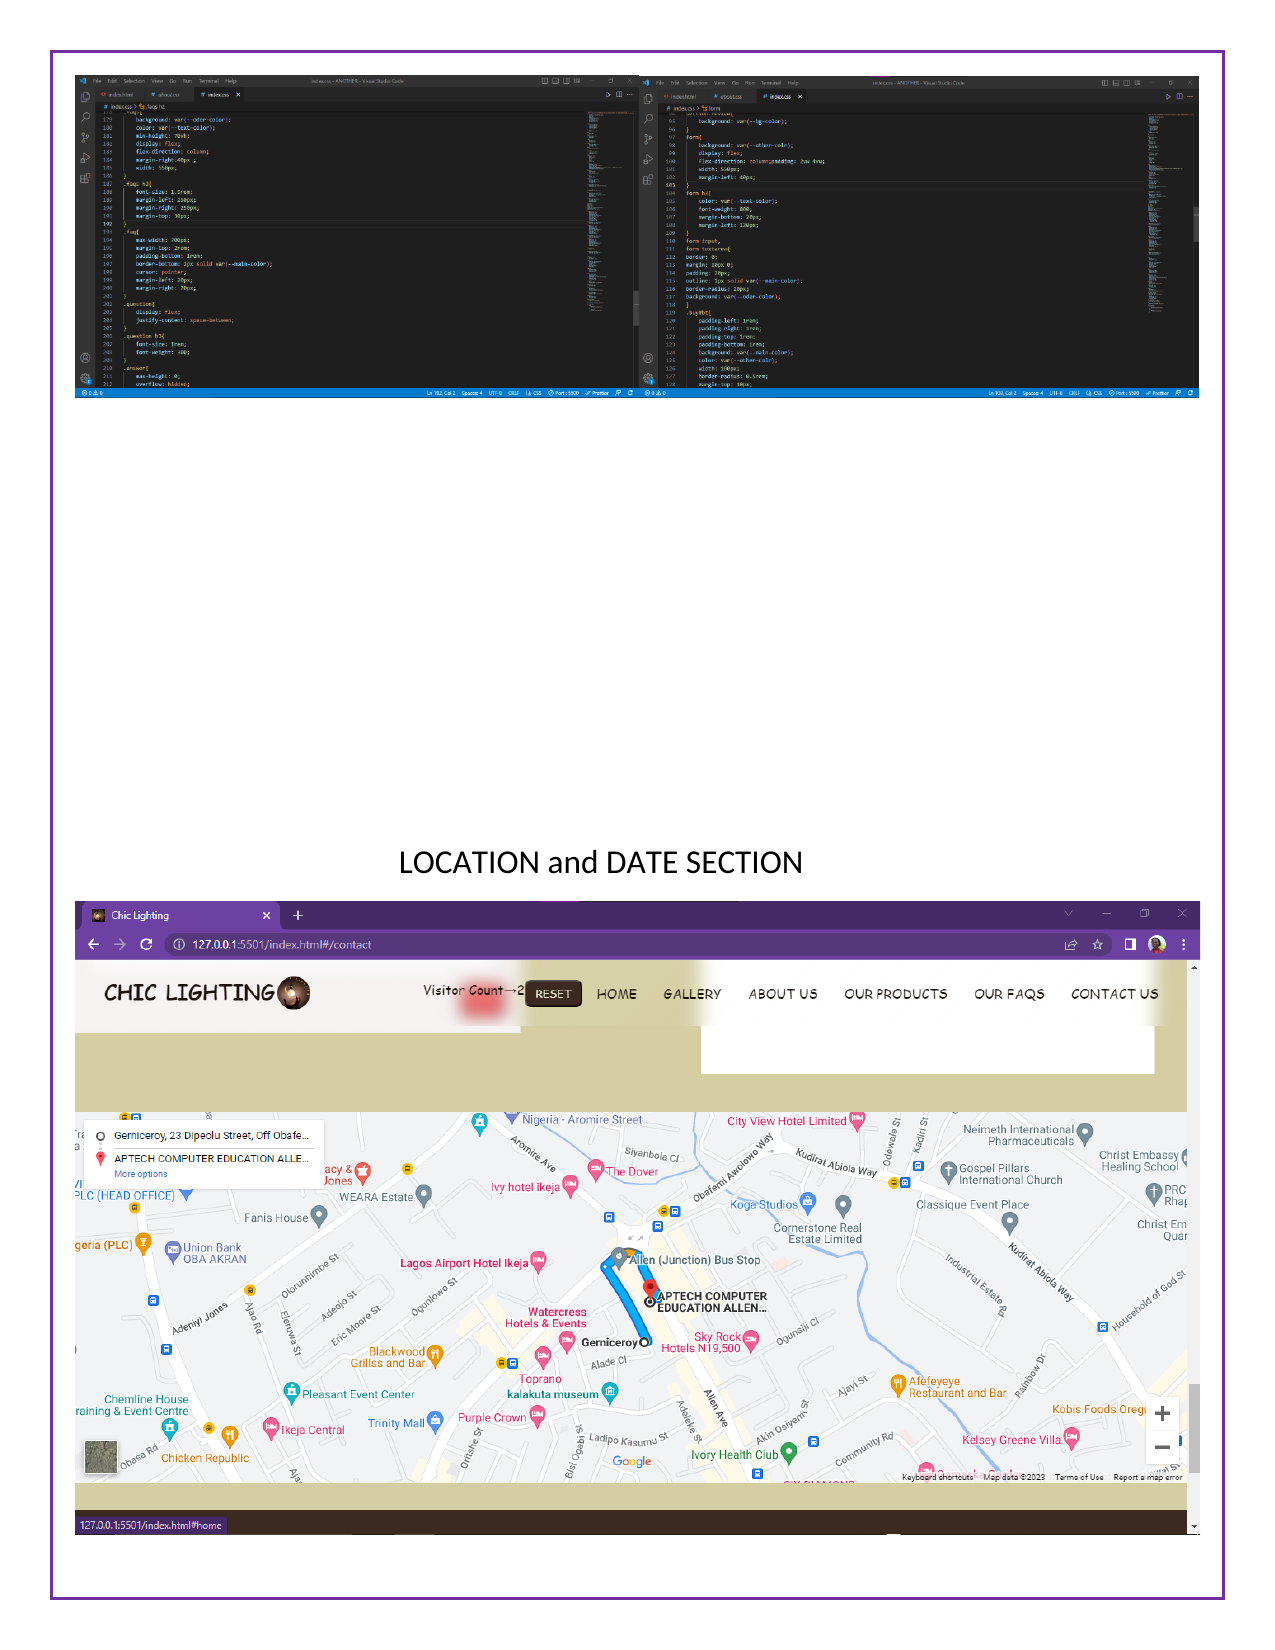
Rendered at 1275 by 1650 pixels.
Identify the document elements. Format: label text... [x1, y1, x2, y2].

picture [75, 75, 1199, 398]
text LOCATION and DATE SECTION [75, 841, 1200, 882]
picture [75, 901, 1200, 1535]
